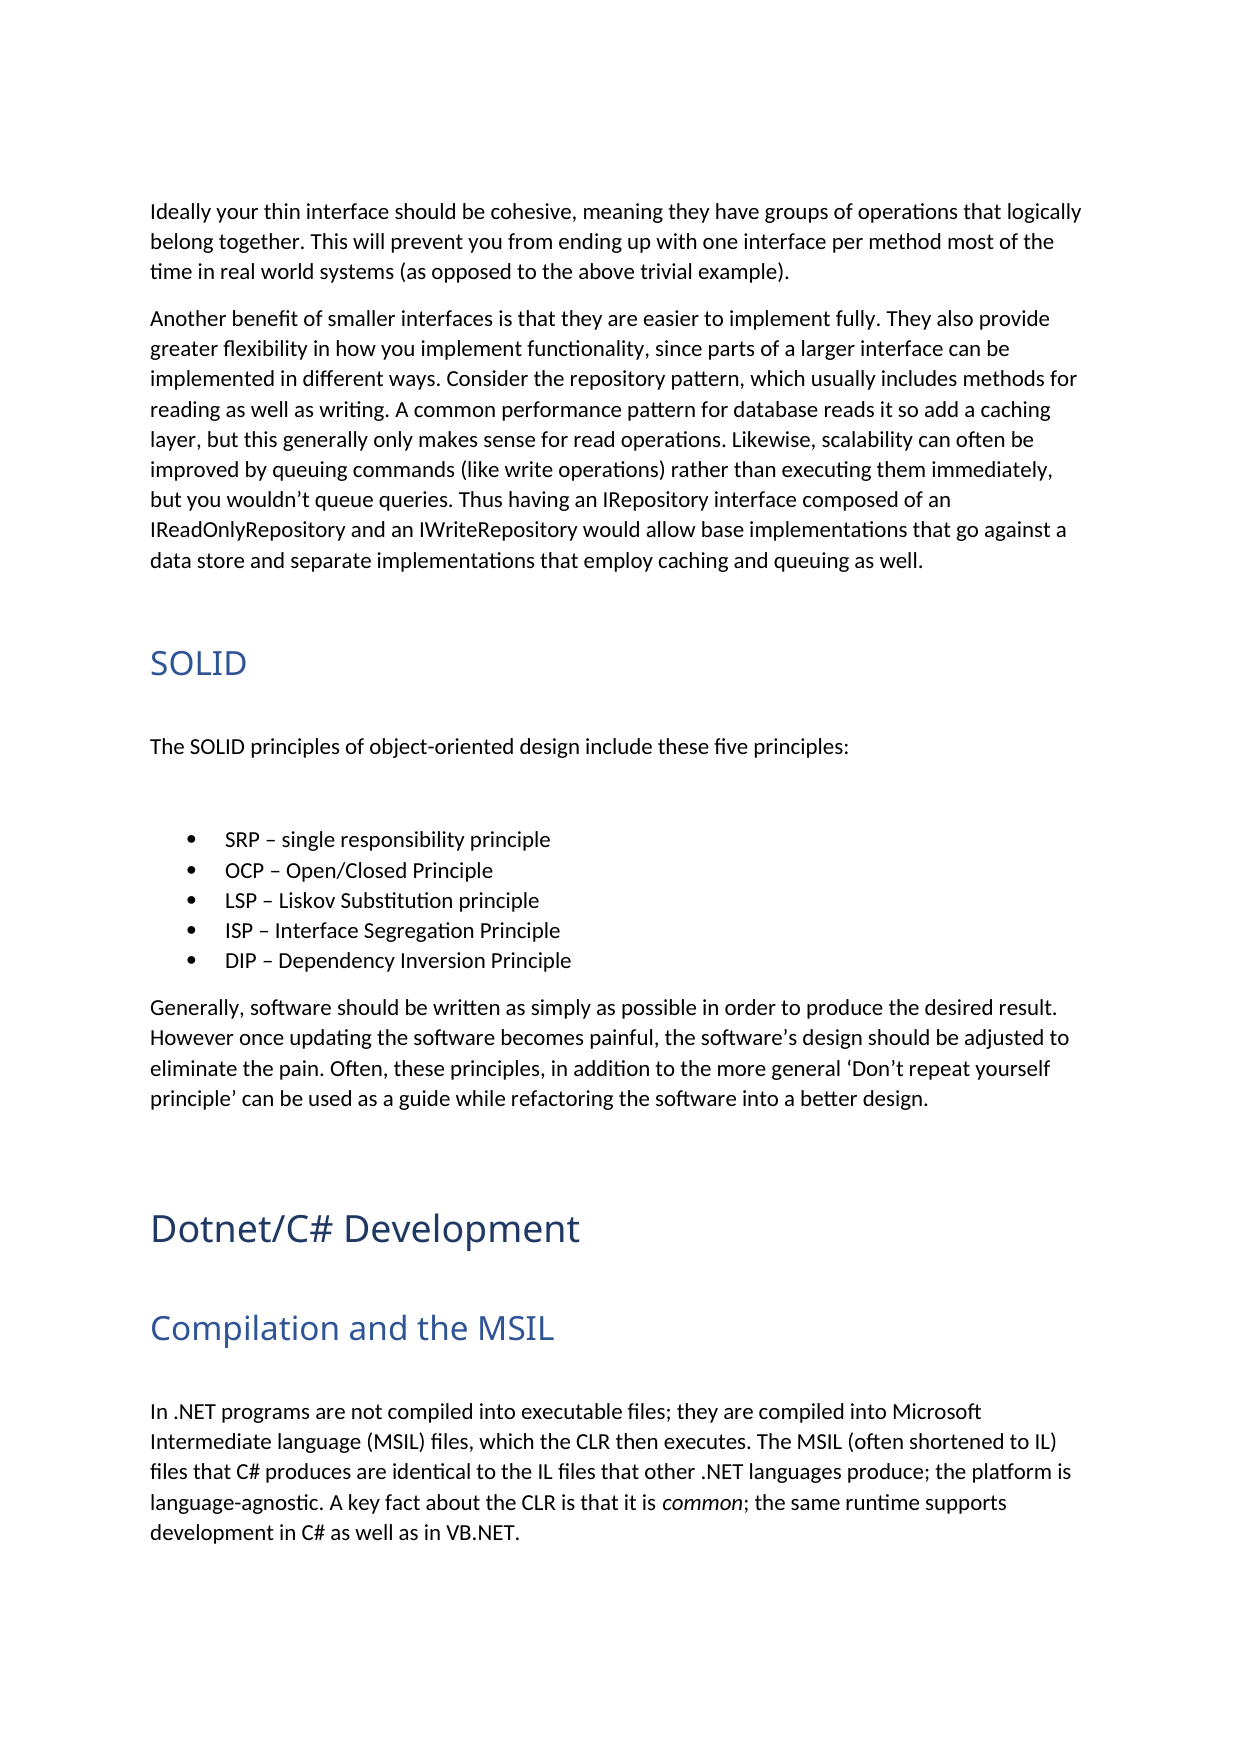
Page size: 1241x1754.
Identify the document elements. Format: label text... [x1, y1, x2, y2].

list LSP – Liskov Substitution principle [187, 886, 1090, 914]
text Ideally your thin interface should be cohesive, meaning they have groups of operations that logically belong together. This will prevent you from ending up with one interface per method most of the time in real world systems (as opposed to the above trivial example). [150, 197, 1090, 285]
list OCP – Open/Closed Principle [187, 856, 1090, 884]
text Another benefit of smaller interfaces is that they are easier to implement fully. They also provide greater flexibility in how you implement functionality, since parts of a larger interface can be implemented in different ways. Consider the repository pattern, which usually includes methods for reading as well as writing. A common performance pattern for database reads it so add a caching layer, but this generally only makes sense for read operations. Likewise, scalability can often be improved by queuing commands (like write operations) rather than executing them immediately, but you wouldn’t queue queries. Thus having an IRepository interface composed of an IReadOnlyRepository and an IWriteRepository would allow base implementations that go against a data store and separate implementations that employ caching and queuing as well. [150, 304, 1090, 574]
subtitle Compilation and the MSIL [150, 1305, 1090, 1350]
subtitle Dotnet/C# Development [150, 1203, 1090, 1254]
list SRP – single responsibility principle [187, 826, 1090, 854]
list ISP – Interface Segregation Principle [187, 916, 1090, 944]
subtitle SOLID [150, 639, 1090, 685]
text In .NET programs are not compiled into executable files; they are compiled into Microsoft Intermediate language (MSIL) files, which the CLR then executes. The MSIL (often shortened to IL) files that C# produces are identical to the IL files that other .NET languages produce; the platform is language-agnostic. A key fact about the CLR is that it is common; the same runtime supports development in C# as well as in VB.NET. [150, 1397, 1090, 1546]
text The SOLID principles of object-oriented design include these five principles: [150, 732, 1090, 760]
list DIP – Dependency Inversion Principle [187, 946, 1090, 974]
text Generally, software should be written as simply as possible in order to produce the desired result. However once updating the software becomes painful, the software’s design should be adjusted to eliminate the pain. Often, these principles, in addition to the more general ‘Don’t repeat yourself principle’ can be used as a guide while refactoring the software into a better design. [150, 993, 1090, 1112]
